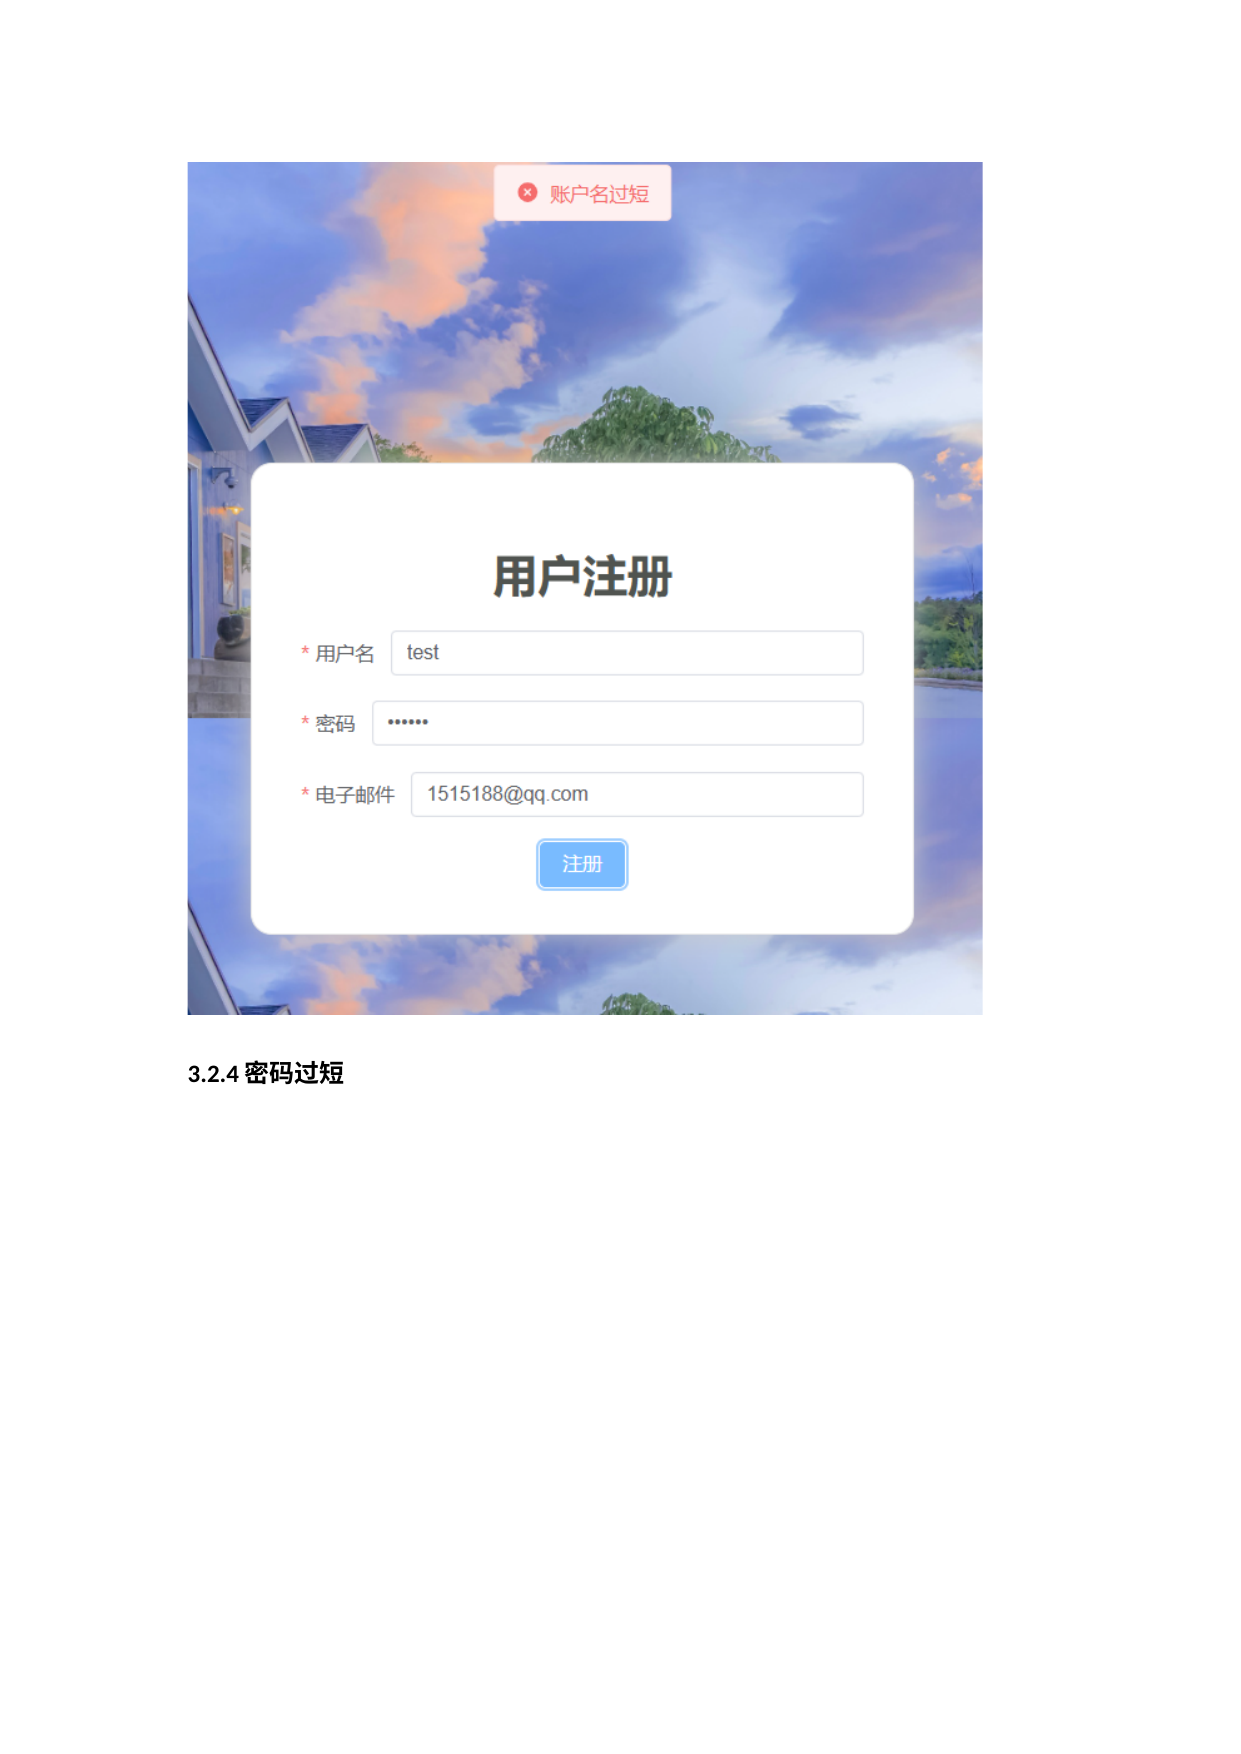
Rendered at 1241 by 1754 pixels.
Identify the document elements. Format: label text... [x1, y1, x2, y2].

picture [187, 162, 983, 1015]
list 密码过短 [187, 1039, 1053, 1104]
